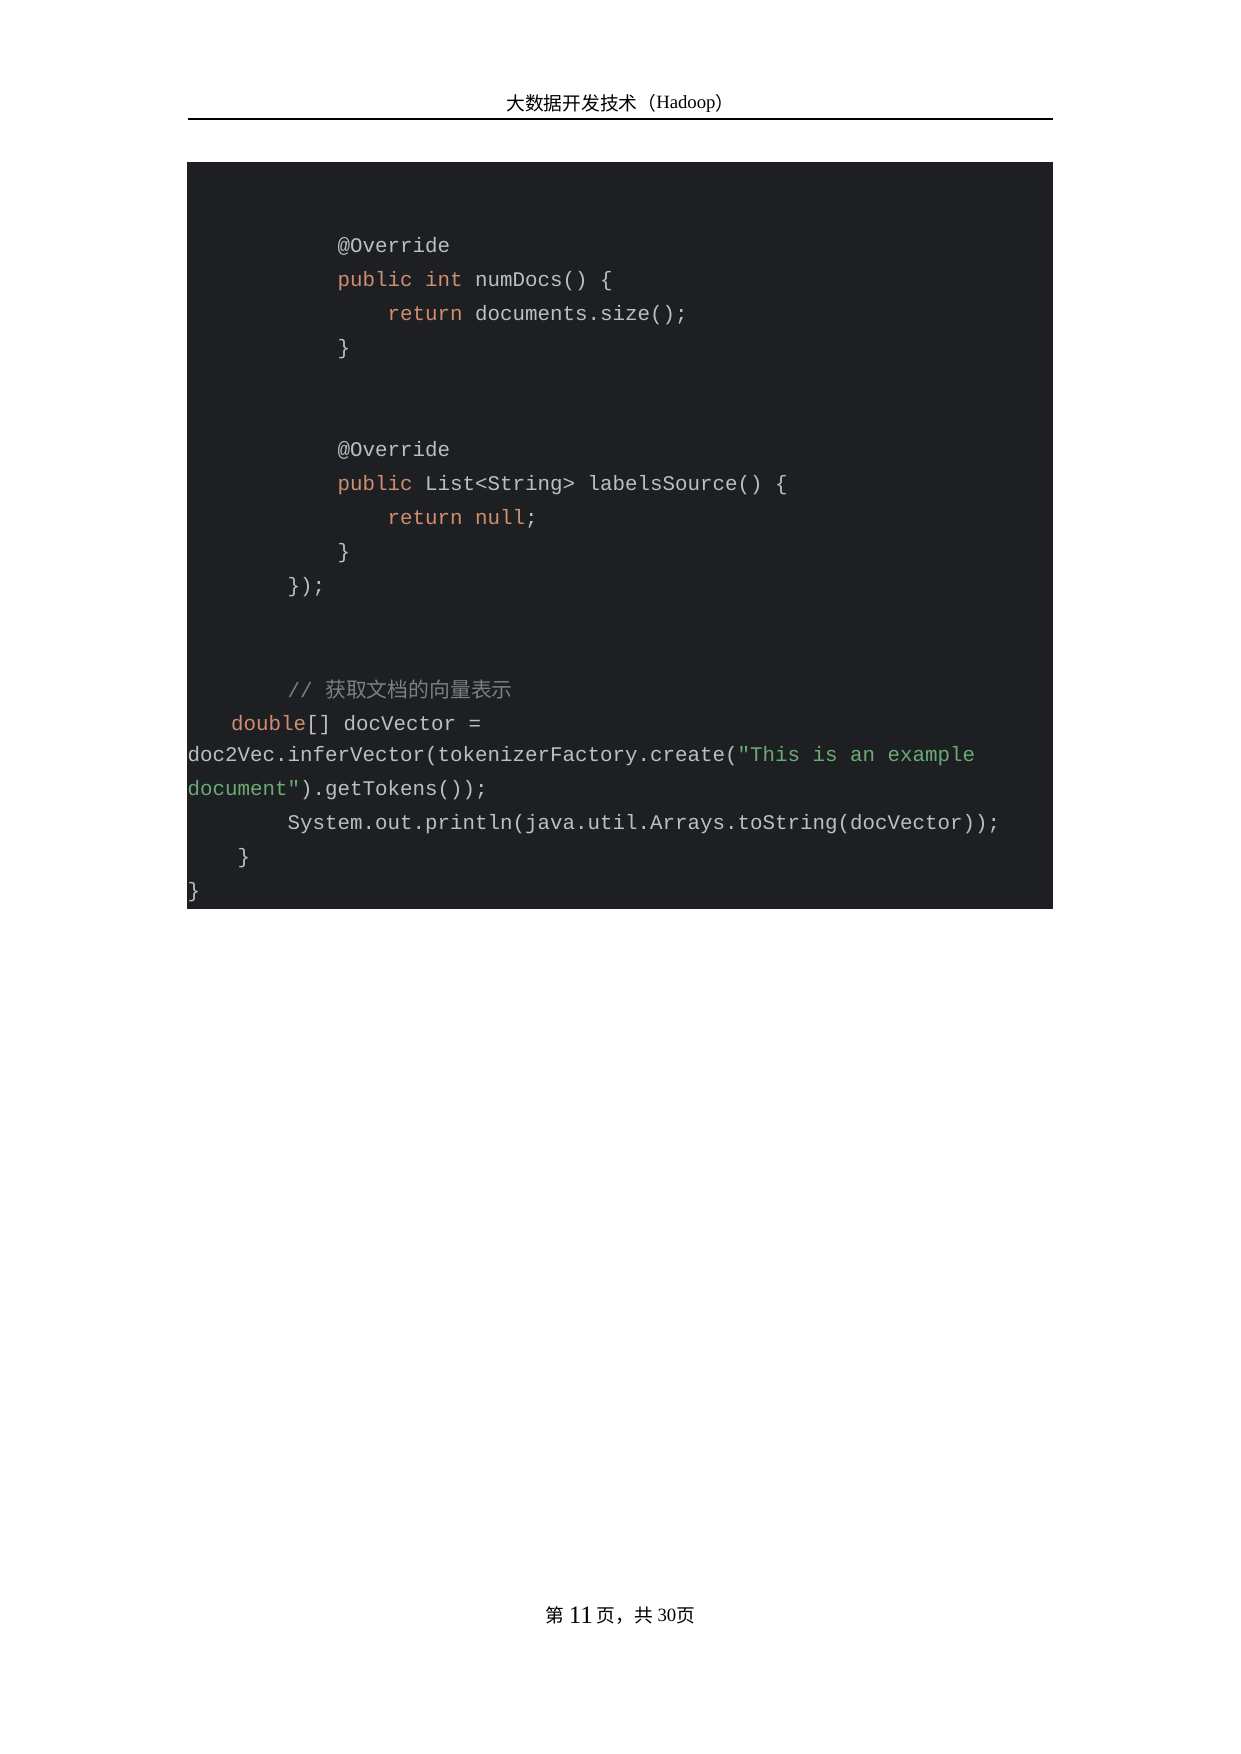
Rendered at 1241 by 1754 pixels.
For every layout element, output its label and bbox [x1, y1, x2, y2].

text [187, 162, 1053, 909]
